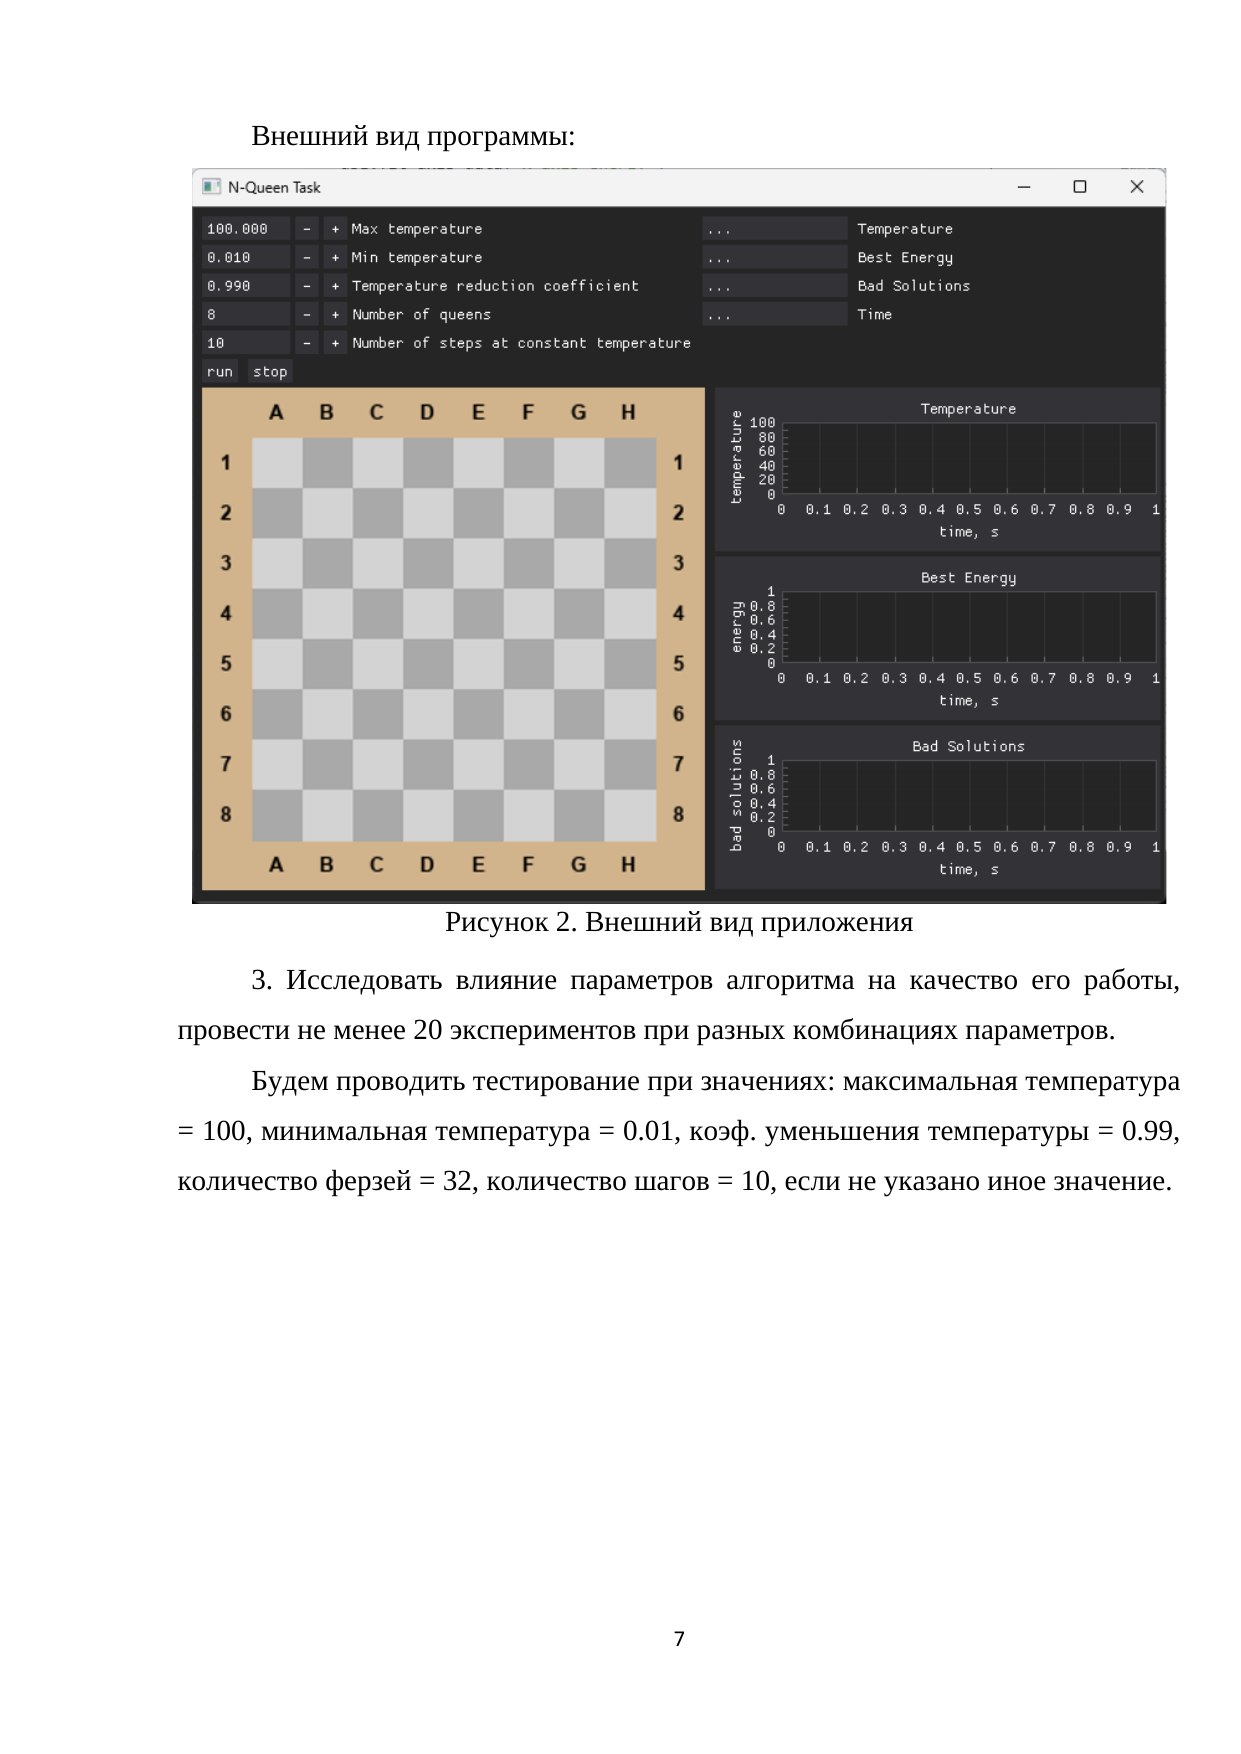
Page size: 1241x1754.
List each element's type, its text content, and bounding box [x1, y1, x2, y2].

text Внешний вид программы: [177, 118, 1181, 152]
text Будем проводить тестирование при значениях: максимальная температура = 100, минимальная температура = 0.01, коэф. уменьшения температуры = 0.99, количество ферзей = 32, количество шагов = 10, если не указано иное значение. [177, 1063, 1181, 1197]
picture [192, 168, 1167, 904]
text 3. Исследовать влияние параметров алгоритма на качество его работы, провести не менее 20 экспериментов при разных комбинациях параметров. [177, 962, 1181, 1046]
